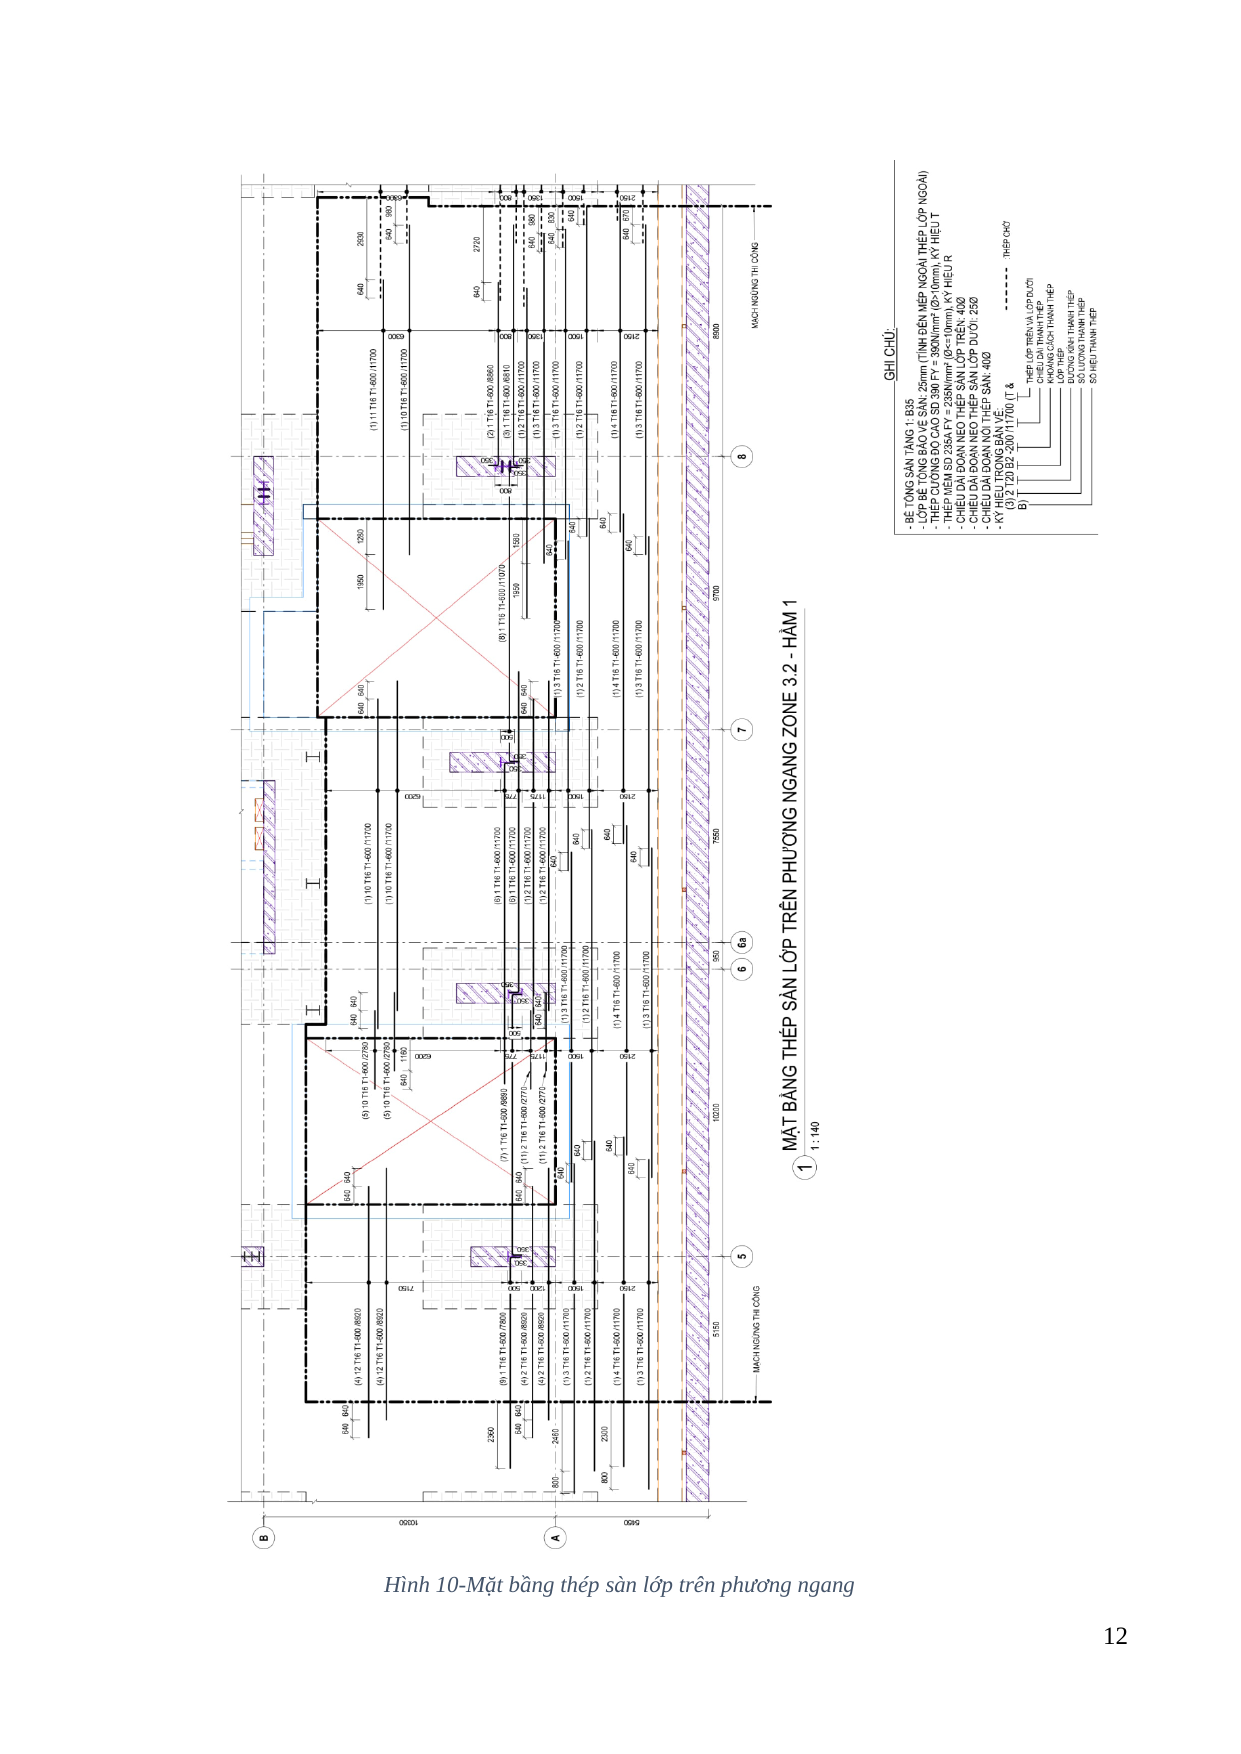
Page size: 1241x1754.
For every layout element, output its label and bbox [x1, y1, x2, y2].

picture [149, 160, 1099, 1555]
